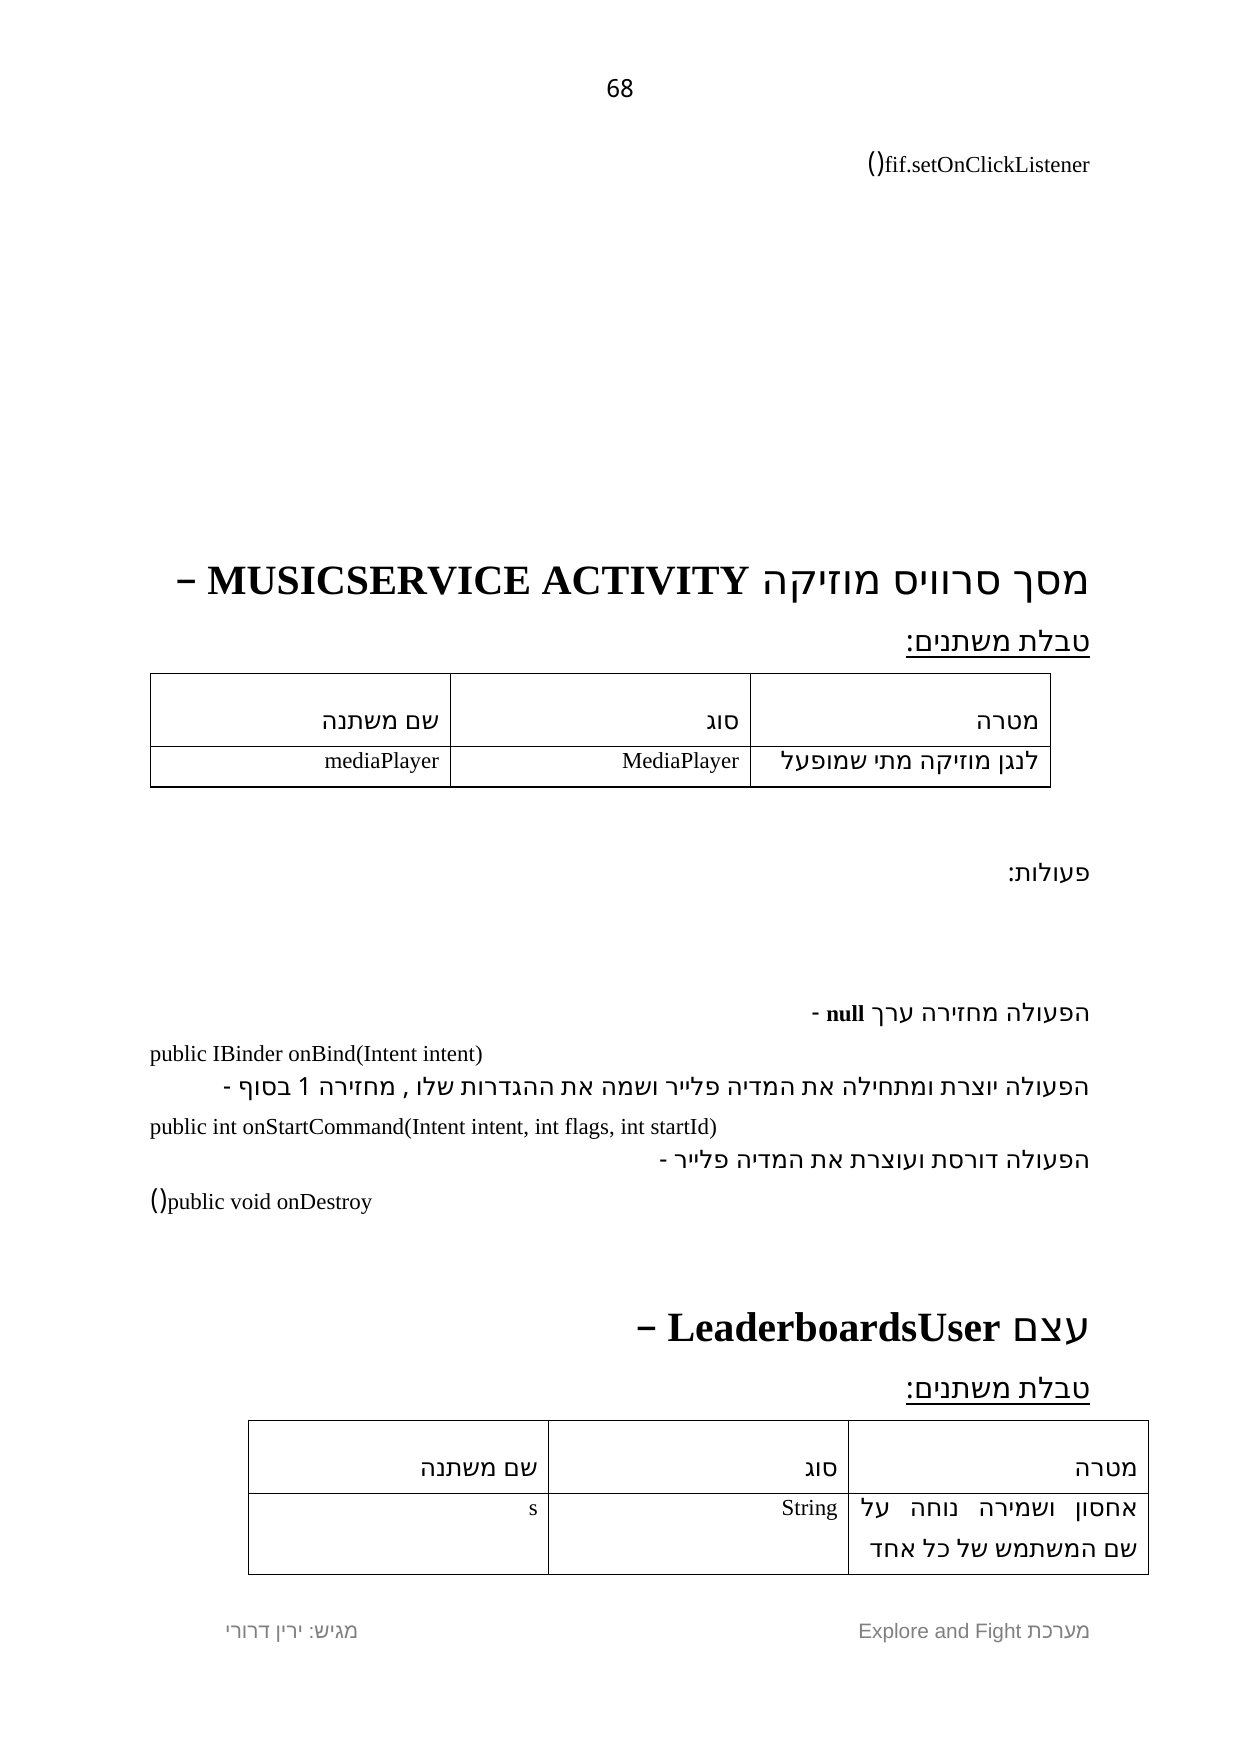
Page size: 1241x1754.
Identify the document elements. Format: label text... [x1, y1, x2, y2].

table_cell String [549, 1494, 848, 1574]
table_header סוג [451, 674, 750, 746]
text טבלת משתנים: [150, 1372, 1090, 1411]
text fif.setOnClickListener() [150, 150, 1090, 183]
table_header מטרה [751, 674, 1050, 746]
text הפעולה דורסת ועוצרת את המדיה פלייר - [150, 1146, 1090, 1179]
text עצם LeaderboardsUser – [150, 1302, 1090, 1358]
text מסך סרוויס מוזיקה MUSICSERVICE ACTIVITY – [150, 556, 1090, 612]
table_header מטרה [849, 1421, 1148, 1493]
text public IBinder onBind(Intent intent) [150, 1040, 1090, 1066]
text הפעולה מחזירה ערך null - [150, 999, 1090, 1032]
table_header סוג [549, 1421, 848, 1493]
text public void onDestroy() [150, 1187, 1090, 1219]
text הפעולה יוצרת ומתחילה את המדיה פלייר ושמה את ההגדרות שלו , מחזירה 1 בסוף - [150, 1073, 1090, 1105]
text טבלת משתנים: [150, 626, 1090, 663]
table_cell אחסון ושמירה נוחה על שם המשתמש של כל אחד [849, 1494, 1148, 1574]
table_cell MediaPlayer [451, 747, 750, 786]
text פעולות: [150, 859, 1090, 892]
table_cell לנגן מוזיקה מתי שמופעל [751, 747, 1050, 786]
table_header שם משתנה [151, 674, 450, 746]
table_cell mediaPlayer [151, 747, 450, 786]
table_header שם משתנה [249, 1421, 548, 1493]
table_cell s [249, 1494, 548, 1574]
text public int onStartCommand(Intent intent, int flags, int startId) [150, 1113, 1090, 1140]
